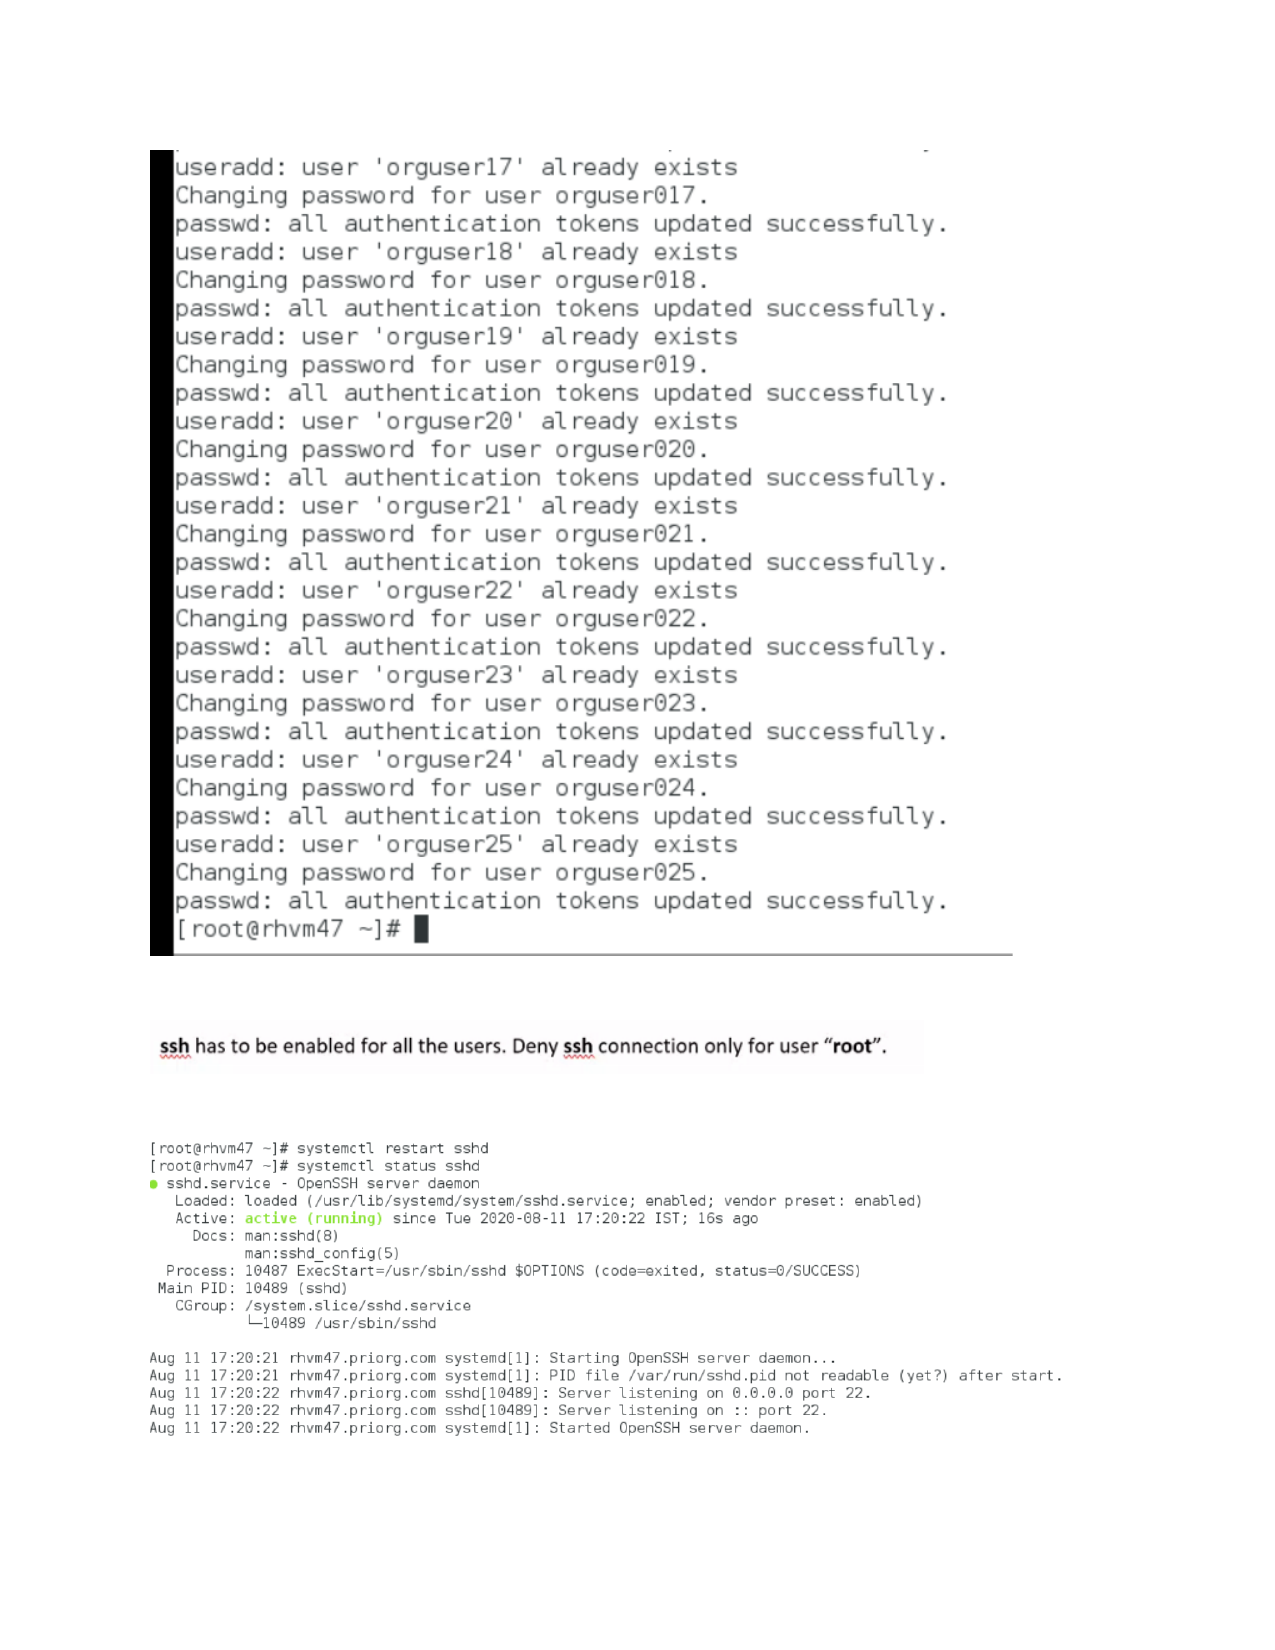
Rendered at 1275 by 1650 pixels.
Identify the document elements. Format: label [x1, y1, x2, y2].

picture [150, 1139, 1125, 1439]
picture [150, 150, 1013, 956]
picture [150, 1020, 924, 1074]
